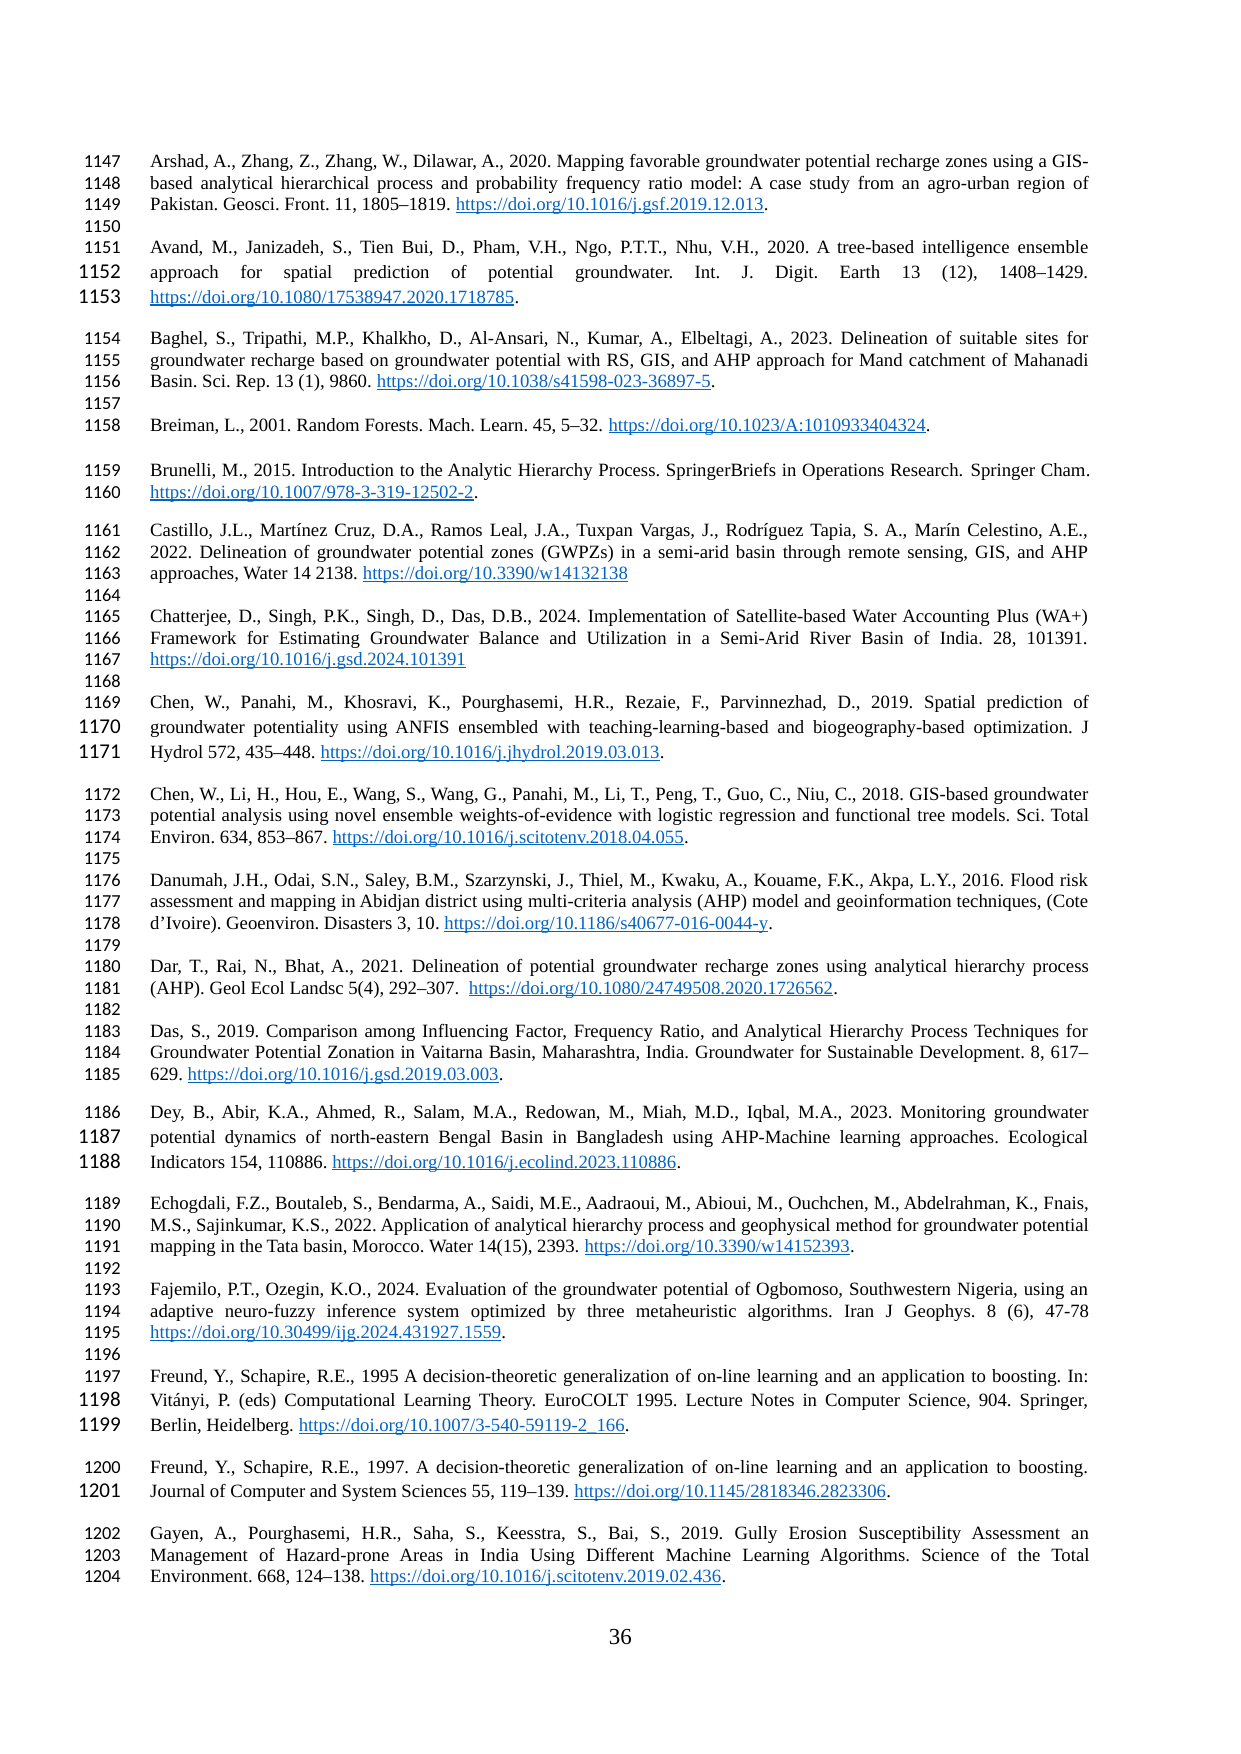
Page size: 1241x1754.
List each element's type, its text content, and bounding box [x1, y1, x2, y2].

text Dar, T., Rai, N., Bhat, A., 2021. Delineation of potential groundwater recharge zones using analytical hierarchy process (AHP). Geol Ecol Landsc 5(4), 292–307. https://doi.org/10.1080/24749508.2020.1726562. [150, 955, 1090, 998]
text Chen, W., Panahi, M., Khosravi, K., Pourghasemi, H.R., Rezaie, F., Parvinnezhad, D., 2019. Spatial prediction of groundwater potentiality using ANFIS ensembled with teaching-learning-based and biogeography-based optimization. J Hydrol 572, 435–448. https://doi.org/10.1016/j.jhydrol.2019.03.013. [150, 691, 1090, 763]
text Freund, Y., Schapire, R.E., 1995 A decision-theoretic generalization of on-line learning and an application to boosting. In: Vitányi, P. (eds) Computational Learning Theory. EuroCOLT 1995. Lecture Notes in Computer Science, 904. Springer, Berlin, Heidelberg. https://doi.org/10.1007/3-540-59119-2_166. [150, 1364, 1090, 1436]
text Breiman, L., 2001. Random Forests. Mach. Learn. 45, 5–32. https://doi.org/10.1023/A:1010933404324. [150, 413, 1090, 435]
text Baghel, S., Tripathi, M.P., Khalkho, D., Al-Ansari, N., Kumar, A., Elbeltagi, A., 2023. Delineation of suitable sites for groundwater recharge based on groundwater potential with RS, GIS, and AHP approach for Mand catchment of Mahanadi Basin. Sci. Rep. 13 (1), 9860. https://doi.org/10.1038/s41598-023-36897-5. [150, 327, 1090, 392]
text Brunelli, M., 2015. Introduction to the Analytic Hierarchy Process. SpringerBriefs in Operations Research. Springer Cham. https://doi.org/10.1007/978-3-319-12502-2. [150, 459, 1090, 502]
text Gayen, A., Pourghasemi, H.R., Saha, S., Keesstra, S., Bai, S., 2019. Gully Erosion Susceptibility Assessment an Management of Hazard-prone Areas in India Using Different Machine Learning Algorithms. Science of the Total Environment. 668, 124–138. https://doi.org/10.1016/j.scitotenv.2019.02.436. [150, 1522, 1090, 1587]
text Avand, M., Janizadeh, S., Tien Bui, D., Pham, V.H., Ngo, P.T.T., Nhu, V.H., 2020. A tree-based intelligence ensemble approach for spatial prediction of potential groundwater. Int. J. Digit. Earth 13 (12), 1408–1429. https://doi.org/10.1080/17538947.2020.1718785. [150, 236, 1090, 307]
text Freund, Y., Schapire, R.E., 1997. A decision-theoretic generalization of on-line learning and an application to boosting. Journal of Computer and System Sciences 55, 119–139. https://doi.org/10.1145/2818346.2823306. [150, 1456, 1090, 1502]
text Fajemilo, P.T., Ozegin, K.O., 2024. Evaluation of the groundwater potential of Ogbomoso, Southwestern Nigeria, using an adaptive neuro-fuzzy inference system optimized by three metaheuristic algorithms. Iran J Geophys. 8 (6), 47-78 https://doi.org/10.30499/ijg.2024.431927.1559. [150, 1278, 1090, 1343]
text Echogdali, F.Z., Boutaleb, S., Bendarma, A., Saidi, M.E., Aadraoui, M., Abioui, M., Ouchchen, M., Abdelrahman, K., Fnais, M.S., Sajinkumar, K.S., 2022. Application of analytical hierarchy process and geophysical method for groundwater potential mapping in the Tata basin, Morocco. Water 14(15), 2393. https://doi.org/10.3390/w14152393. [150, 1192, 1090, 1257]
text Chatterjee, D., Singh, P.K., Singh, D., Das, D.B., 2024. Implementation of Satellite-based Water Accounting Plus (WA+) Framework for Estimating Groundwater Balance and Utilization in a Semi-Arid River Basin of India. 28, 101391. https://doi.org/10.1016/j.gsd.2024.101391 [150, 605, 1090, 670]
text Danumah, J.H., Odai, S.N., Saley, B.M., Szarzynski, J., Thiel, M., Kwaku, A., Kouame, F.K., Akpa, L.Y., 2016. Flood risk assessment and mapping in Abidjan district using multi-criteria analysis (AHP) model and geoinformation techniques, (Cote d’Ivoire). Geoenviron. Disasters 3, 10. https://doi.org/10.1186/s40677-016-0044-y. [150, 869, 1090, 933]
text Das, S., 2019. Comparison among Influencing Factor, Frequency Ratio, and Analytical Hierarchy Process Techniques for Groundwater Potential Zonation in Vaitarna Basin, Maharashtra, India. Groundwater for Sustainable Development. 8, 617–629. https://doi.org/10.1016/j.gsd.2019.03.003. [150, 1020, 1090, 1084]
text Arshad, A., Zhang, Z., Zhang, W., Dilawar, A., 2020. Mapping favorable groundwater potential recharge zones using a GIS-based analytical hierarchical process and probability frequency ratio model: A case study from an agro-urban region of Pakistan. Geosci. Front. 11, 1805–1819. https://doi.org/10.1016/j.gsf.2019.12.013. [150, 150, 1090, 215]
text Chen, W., Li, H., Hou, E., Wang, S., Wang, G., Panahi, M., Li, T., Peng, T., Guo, C., Niu, C., 2018. GIS-based groundwater potential analysis using novel ensemble weights-of-evidence with logistic regression and functional tree models. Sci. Total Environ. 634, 853–867. https://doi.org/10.1016/j.scitotenv.2018.04.055. [150, 782, 1090, 847]
text Dey, B., Abir, K.A., Ahmed, R., Salam, M.A., Redowan, M., Miah, M.D., Iqbal, M.A., 2023. Monitoring groundwater potential dynamics of north-eastern Bengal Basin in Bangladesh using AHP-Machine learning approaches. Ecological Indicators 154, 110886. https://doi.org/10.1016/j.ecolind.2023.110886. [150, 1101, 1090, 1172]
text Castillo, J.L., Martínez Cruz, D.A., Ramos Leal, J.A., Tuxpan Vargas, J., Rodríguez Tapia, S. A., Marín Celestino, A.E., 2022. Delineation of groundwater potential zones (GWPZs) in a semi-arid basin through remote sensing, GIS, and AHP approaches, Water 14 2138. https://doi.org/10.3390/w14132138 [150, 519, 1090, 584]
